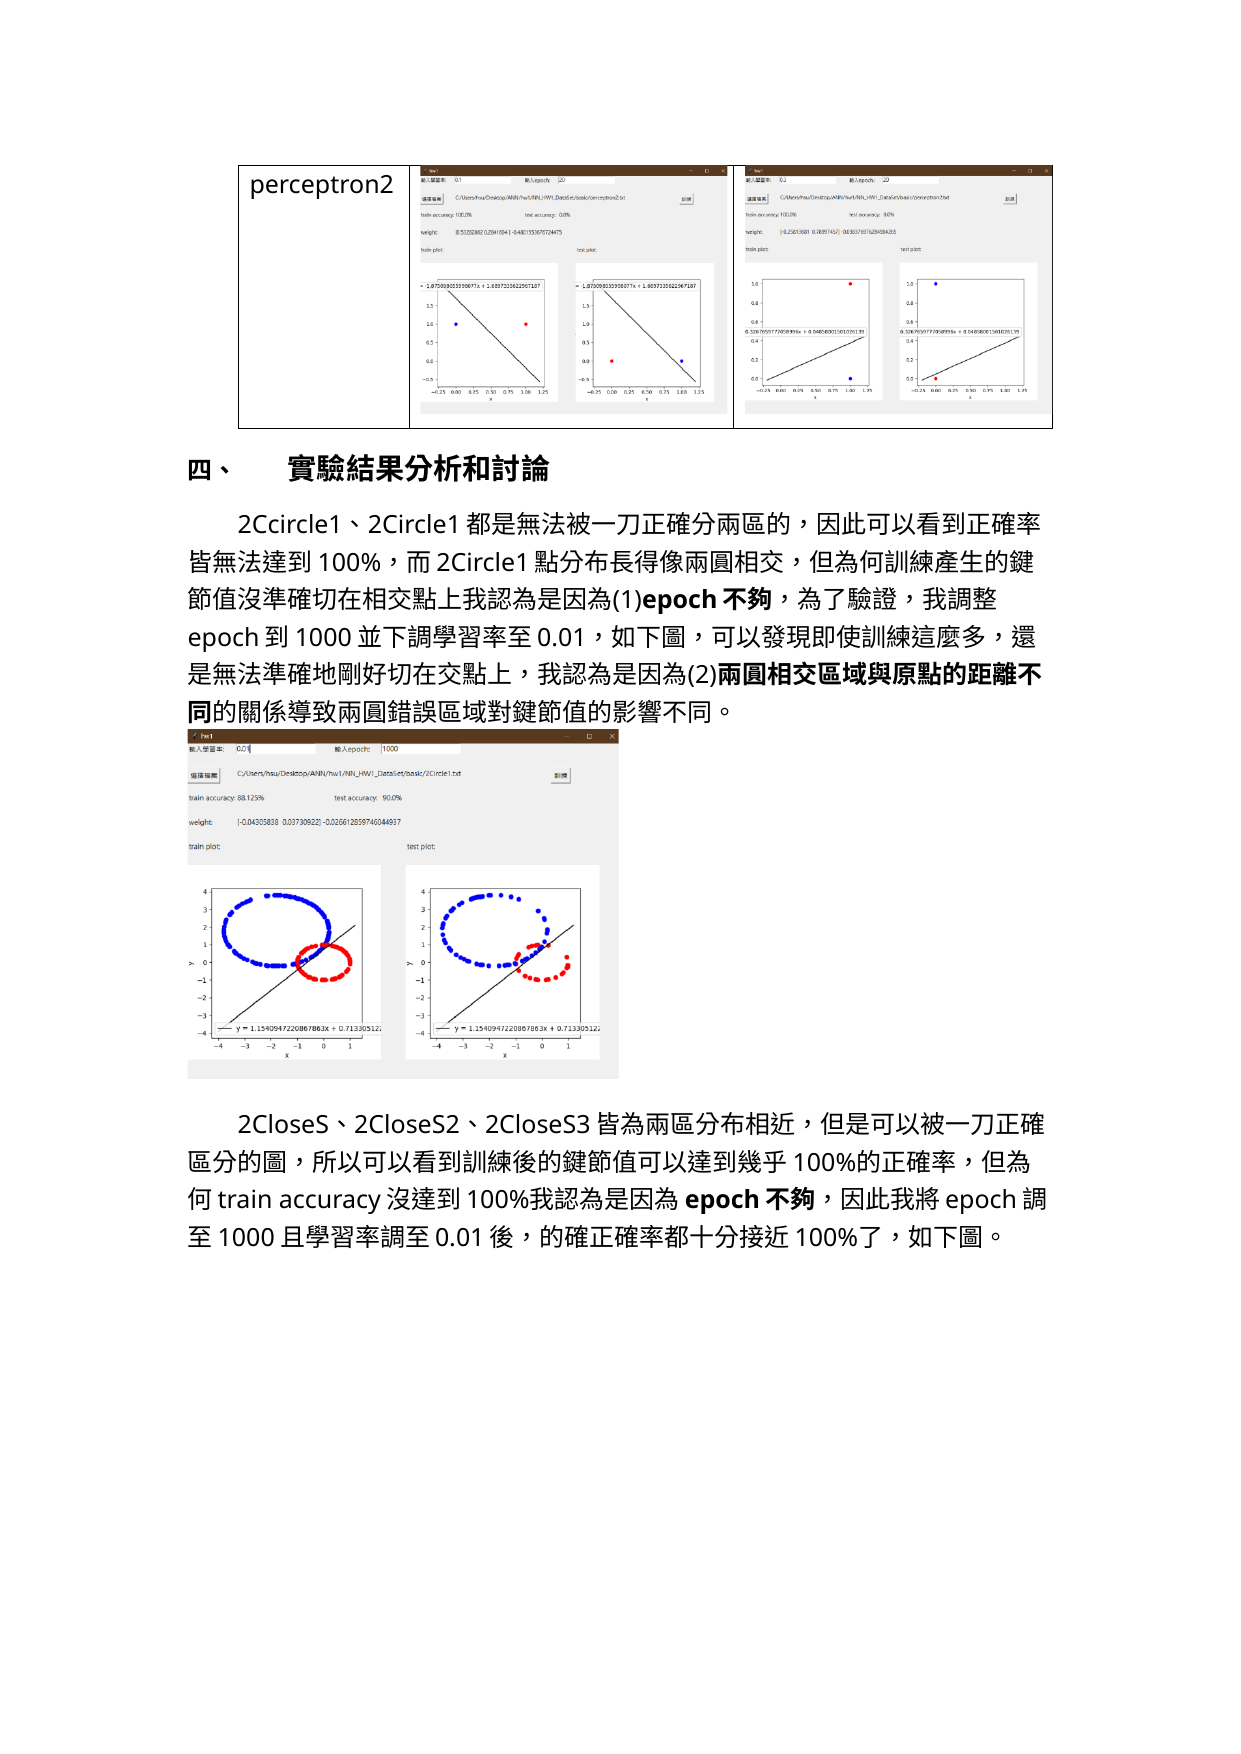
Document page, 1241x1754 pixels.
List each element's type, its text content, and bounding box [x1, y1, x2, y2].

table_cell [734, 166, 1052, 428]
text 2CloseS、2CloseS2、2CloseS3皆為兩區分布相近，但是可以被一刀正確區分的圖，所以可以看到訓練後的鍵節值可以達到幾乎100%的正確率，但為何train accuracy沒達到100%我認為是因為epoch不夠，因此我將epoch調至1000且學習率調至0.01後，的確正確率都十分接近100%了，如下圖。 [187, 1104, 1053, 1254]
text 2Ccircle1、2Circle1都是無法被一刀正確分兩區的，因此可以看到正確率皆無法達到100%，而2Circle1點分布長得像兩圓相交，但為何訓練產生的鍵節值沒準確切在相交點上我認為是因為(1)epoch不夠，為了驗證，我調整epoch到1000並下調學習率至0.01，如下圖，可以發現即使訓練這麼多，還是無法準確地剛好切在交點上，我認為是因為(2)兩圓相交區域與原點的距離不同的關係導致兩圓錯誤區域對鍵節值的影響不同。 [187, 504, 1053, 729]
picture [187, 729, 619, 1079]
list 實驗結果分析和討論 [187, 429, 1053, 504]
picture [745, 165, 1053, 414]
picture [420, 165, 728, 414]
table_cell perceptron2 [239, 166, 409, 428]
table_cell [410, 166, 733, 428]
